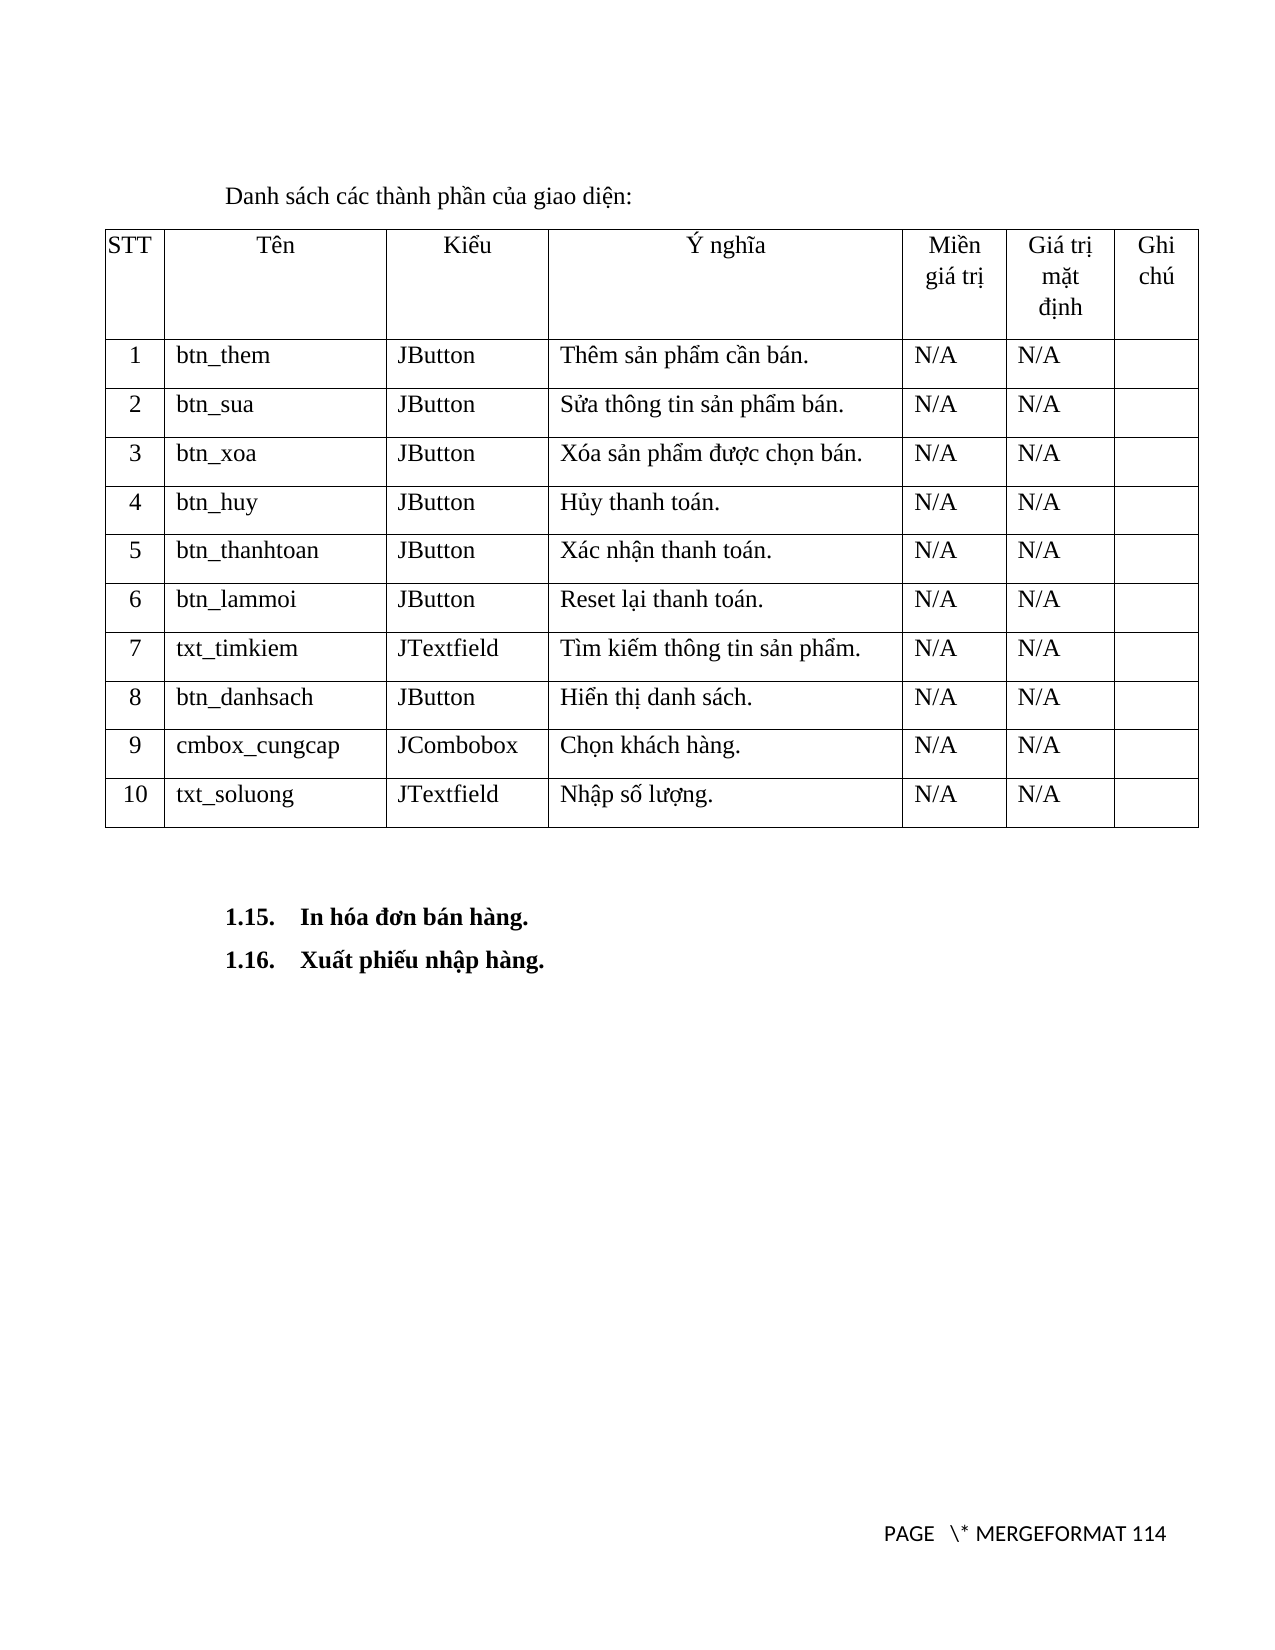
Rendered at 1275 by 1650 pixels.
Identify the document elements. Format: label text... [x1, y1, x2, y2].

table_cell 7 [106, 633, 164, 681]
table_cell [1115, 730, 1198, 778]
table_cell 6 [106, 584, 164, 632]
table_cell N/A [903, 584, 1006, 632]
table_cell Tìm kiếm thông tin sản phẩm. [549, 633, 902, 681]
table_cell txt_soluong [165, 779, 386, 827]
table_cell Xác nhận thanh toán. [549, 535, 902, 583]
table_cell N/A [903, 438, 1006, 486]
table_cell btn_danhsach [165, 682, 386, 729]
table_cell N/A [1007, 633, 1114, 681]
table_header Tên [165, 230, 386, 339]
table_cell N/A [1007, 730, 1114, 778]
table_cell N/A [903, 779, 1006, 827]
table_cell [1115, 535, 1198, 583]
table_cell [1115, 340, 1198, 388]
table_cell 10 [106, 779, 164, 827]
list Danh sách các thành phần của giao diện: [225, 181, 1167, 210]
table_cell N/A [903, 535, 1006, 583]
table_cell Hủy thanh toán. [549, 487, 902, 534]
table_cell N/A [903, 682, 1006, 729]
table_cell Thêm sản phẩm cần bán. [549, 340, 902, 388]
table_cell 2 [106, 389, 164, 437]
table_cell 1 [106, 340, 164, 388]
table_header Kiểu [387, 230, 548, 339]
table_cell Reset lại thanh toán. [549, 584, 902, 632]
table_cell txt_timkiem [165, 633, 386, 681]
list Xuất phiếu nhập hàng. [225, 945, 1167, 974]
table_cell btn_huy [165, 487, 386, 534]
table_cell JButton [387, 389, 548, 437]
table_cell JButton [387, 340, 548, 388]
table_cell 4 [106, 487, 164, 534]
table_cell N/A [1007, 584, 1114, 632]
table_header Ghi chú [1115, 230, 1198, 339]
table_cell JButton [387, 682, 548, 729]
table_cell Hiển thị danh sách. [549, 682, 902, 729]
table_cell [1115, 633, 1198, 681]
table_cell N/A [1007, 487, 1114, 534]
table_cell btn_thanhtoan [165, 535, 386, 583]
table_cell JButton [387, 438, 548, 486]
table_header Ý nghĩa [549, 230, 902, 339]
table_cell btn_them [165, 340, 386, 388]
table_cell JButton [387, 584, 548, 632]
table_header STT [106, 230, 164, 339]
table_cell Chọn khách hàng. [549, 730, 902, 778]
table_cell [1115, 584, 1198, 632]
table_cell N/A [1007, 438, 1114, 486]
table_cell N/A [903, 340, 1006, 388]
table_cell [1115, 487, 1198, 534]
table_cell btn_sua [165, 389, 386, 437]
table_cell JTextfield [387, 633, 548, 681]
table_cell N/A [1007, 535, 1114, 583]
table_cell N/A [1007, 779, 1114, 827]
list In hóa đơn bán hàng. [225, 902, 1167, 931]
table_cell 3 [106, 438, 164, 486]
table_cell N/A [1007, 389, 1114, 437]
table_cell Nhập số lượng. [549, 779, 902, 827]
table_cell N/A [903, 487, 1006, 534]
table_header Giá trị mặt định [1007, 230, 1114, 339]
table_cell Xóa sản phẩm được chọn bán. [549, 438, 902, 486]
table_cell [1115, 779, 1198, 827]
table_cell N/A [903, 389, 1006, 437]
table_cell JCombobox [387, 730, 548, 778]
table_header Miền giá trị [903, 230, 1006, 339]
table_cell N/A [903, 633, 1006, 681]
table_cell 9 [106, 730, 164, 778]
table_cell cmbox_cungcap [165, 730, 386, 778]
table_cell JButton [387, 487, 548, 534]
table_cell JButton [387, 535, 548, 583]
table_cell N/A [1007, 682, 1114, 729]
table_cell N/A [1007, 340, 1114, 388]
table_cell btn_lammoi [165, 584, 386, 632]
table_cell [1115, 682, 1198, 729]
table_cell [1115, 389, 1198, 437]
table_cell 8 [106, 682, 164, 729]
table_cell N/A [903, 730, 1006, 778]
table_cell Sửa thông tin sản phẩm bán. [549, 389, 902, 437]
table_cell JTextfield [387, 779, 548, 827]
table_cell 5 [106, 535, 164, 583]
table_cell [1115, 438, 1198, 486]
table_cell btn_xoa [165, 438, 386, 486]
